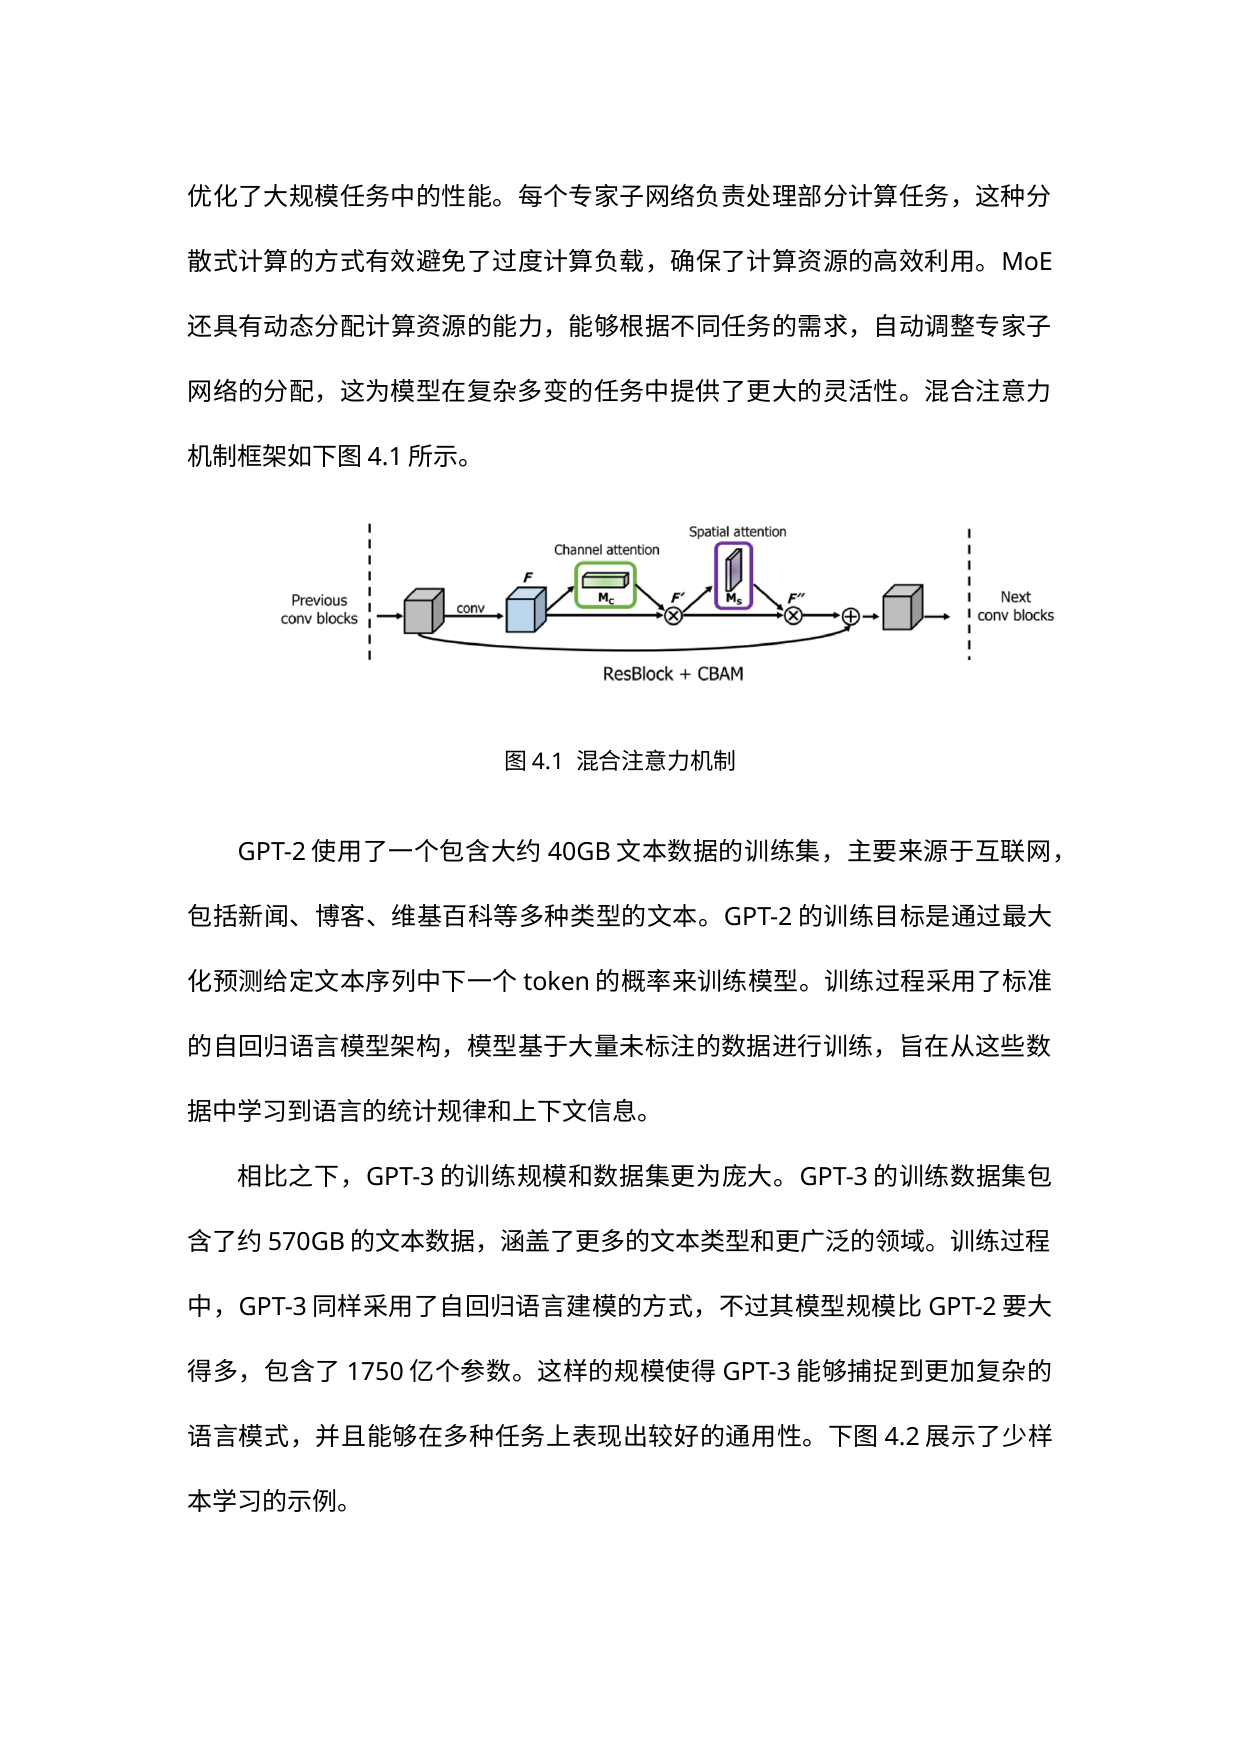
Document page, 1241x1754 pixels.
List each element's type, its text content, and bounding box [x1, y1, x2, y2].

text GPT-2使用了一个包含大约40GB文本数据的训练集，主要来源于互联网，包括新闻、博客、维基百科等多种类型的文本。GPT-2的训练目标是通过最大化预测给定文本序列中下一个token的概率来训练模型。训练过程采用了标准的自回归语言模型架构，模型基于大量未标注的数据进行训练，旨在从这些数据中学习到语言的统计规律和上下文信息。 [187, 817, 1053, 1142]
text 图4.1 混合注意力机制 [187, 727, 1053, 792]
text 相比之下，GPT-3的训练规模和数据集更为庞大。GPT-3的训练数据集包含了约570GB的文本数据，涵盖了更多的文本类型和更广泛的领域。训练过程中，GPT-3同样采用了自回归语言建模的方式，不过其模型规模比GPT-2要大得多，包含了1750亿个参数。这样的规模使得GPT-3能够捕捉到更加复杂的语言模式，并且能够在多种任务上表现出较好的通用性。下图4.2展示了少样本学习的示例。 [187, 1142, 1053, 1532]
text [187, 162, 1053, 487]
picture [237, 487, 1103, 708]
